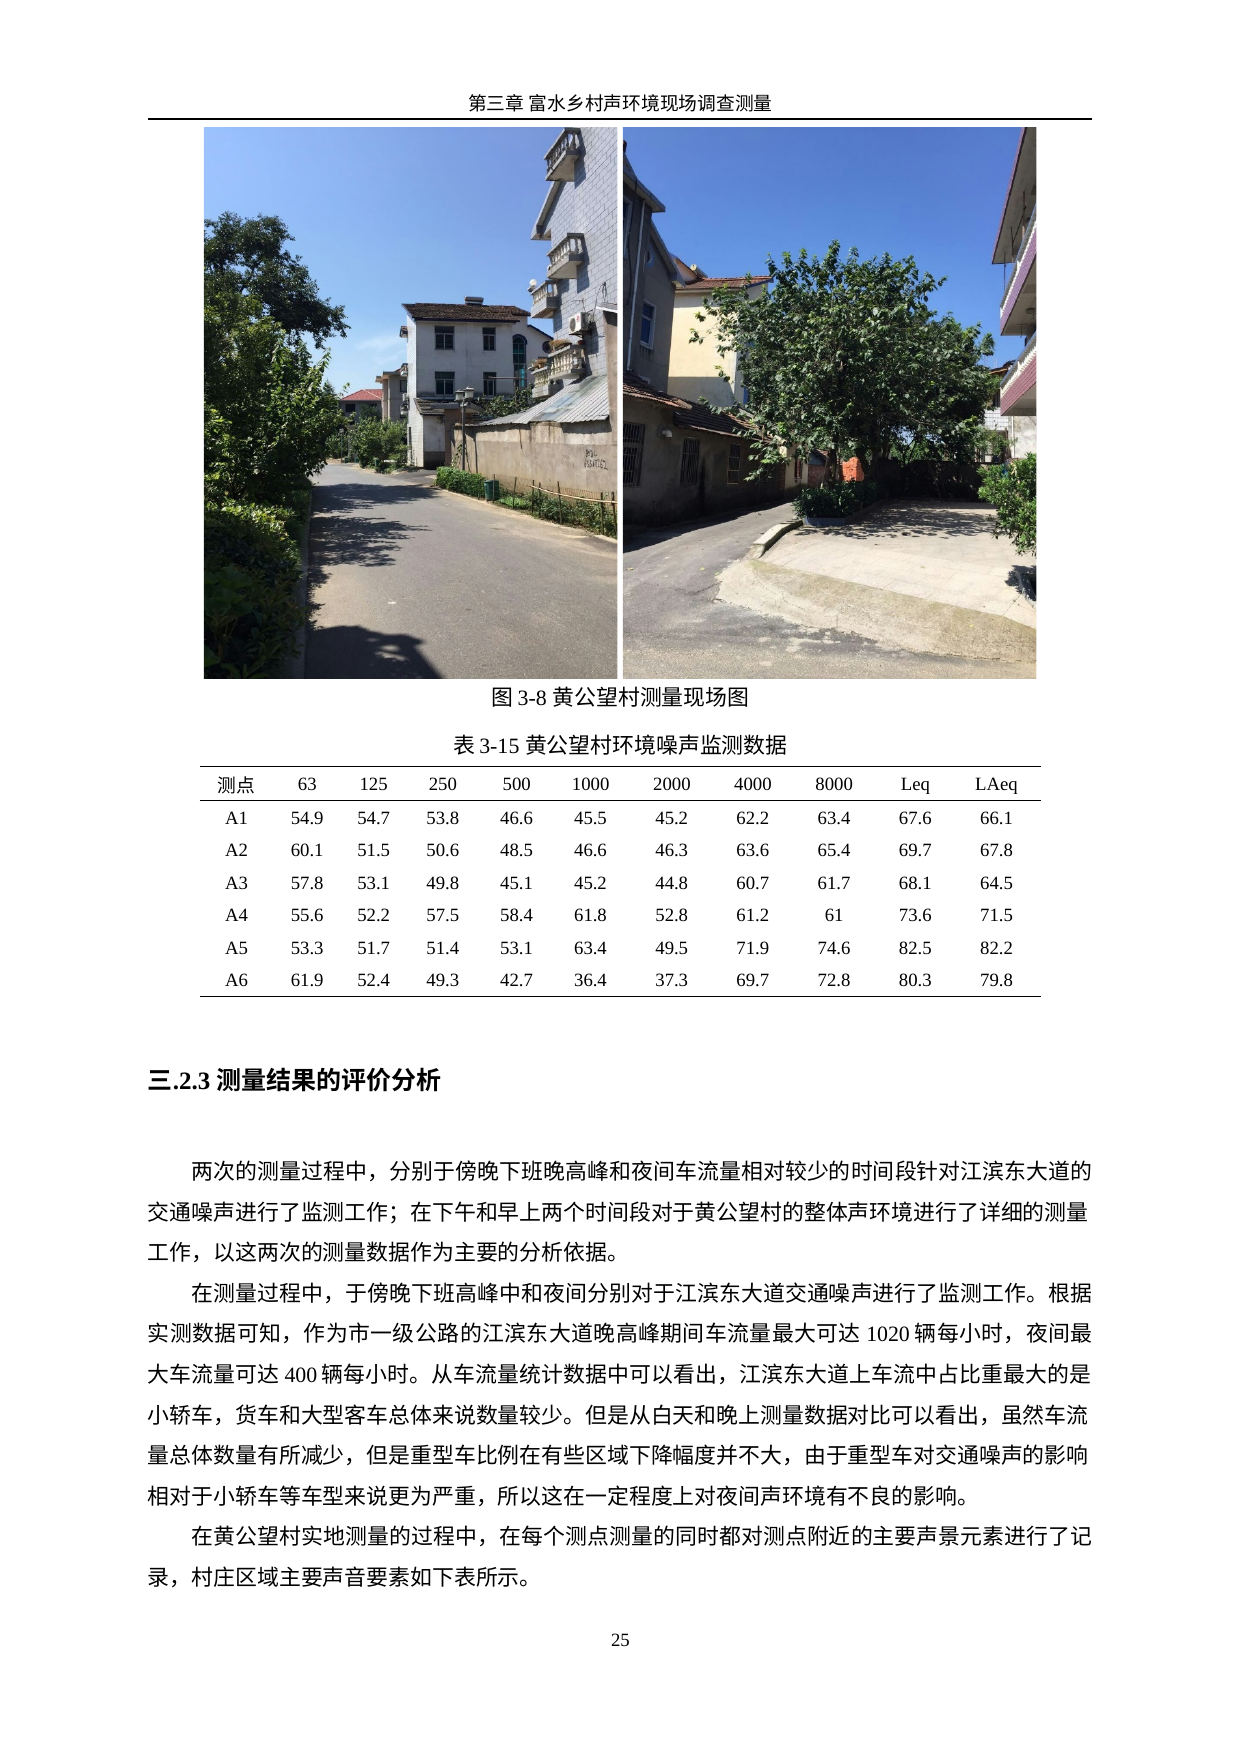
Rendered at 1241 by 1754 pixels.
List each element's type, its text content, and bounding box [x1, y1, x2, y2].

table_cell 42.7 [480, 964, 553, 996]
table_cell 63.4 [790, 801, 878, 834]
table_cell 49.3 [406, 964, 479, 996]
table_cell A4 [200, 899, 273, 931]
table_cell 45.2 [553, 866, 627, 899]
table_cell 52.8 [627, 899, 716, 931]
table_cell 66.1 [952, 801, 1041, 834]
table_cell A1 [200, 801, 273, 834]
table_cell 54.9 [273, 801, 341, 834]
table_cell 53.1 [341, 866, 406, 899]
table_cell 69.7 [716, 964, 789, 996]
table_cell 51.7 [341, 931, 406, 964]
picture [622, 127, 1037, 679]
table_cell 67.6 [878, 801, 952, 834]
table_cell 82.2 [952, 931, 1041, 964]
text 在测量过程中，于傍晚下班高峰中和夜间分别对于江滨东大道交通噪声进行了监测工作。根据实测数据可知，作为市一级公路的江滨东大道晚高峰期间车流量最大可达1020辆每小时，夜间最大车流量可达400辆每小时。从车流量统计数据中可以看出，江滨东大道上车流中占比重最大的是小轿车，货车和大型客车总体来说数量较少。但是从白天和晚上测量数据对比可以看出，虽然车流量总体数量有所减少，但是重型车比例在有些区域下降幅度并不大，由于重型车对交通噪声的影响相对于小轿车等车型来说更为严重，所以这在一定程度上对夜间声环境有不良的影响。 [148, 1275, 1092, 1511]
table_cell A2 [200, 834, 273, 866]
table_cell 79.8 [952, 964, 1041, 996]
table_cell 72.8 [790, 964, 878, 996]
table_cell 58.4 [480, 899, 553, 931]
table_cell 45.1 [480, 866, 553, 899]
table_header 250 [406, 767, 479, 800]
text 测量结果的评价分析 [148, 1046, 1092, 1111]
table_cell 61 [790, 899, 878, 931]
table_cell 67.8 [952, 834, 1041, 866]
text 在黄公望村实地测量的过程中，在每个测点测量的同时都对测点附近的主要声景元素进行了记录，村庄区域主要声音要素如下表所示。 [148, 1519, 1092, 1592]
table_cell 57.5 [406, 899, 479, 931]
table_cell 68.1 [878, 866, 952, 899]
table_cell 45.2 [627, 801, 716, 834]
table_cell 54.7 [341, 801, 406, 834]
table_header Leq [878, 767, 952, 800]
table_cell 57.8 [273, 866, 341, 899]
table_cell 44.8 [627, 866, 716, 899]
table_cell 74.6 [790, 931, 878, 964]
table_cell 65.4 [790, 834, 878, 866]
table_cell 71.9 [716, 931, 789, 964]
table_cell 50.6 [406, 834, 479, 866]
table_cell 53.8 [406, 801, 479, 834]
table_cell 60.7 [716, 866, 789, 899]
table_cell 46.6 [553, 834, 627, 866]
table_header LAeq [952, 767, 1041, 800]
table_cell 53.3 [273, 931, 341, 964]
table_cell 69.7 [878, 834, 952, 866]
text 图3-8 黄公望村测量现场图 [148, 679, 1092, 712]
table_cell A5 [200, 931, 273, 964]
table_cell 61.7 [790, 866, 878, 899]
table_cell 51.4 [406, 931, 479, 964]
table_cell 73.6 [878, 899, 952, 931]
table_cell 61.2 [716, 899, 789, 931]
table_header 1000 [553, 767, 627, 800]
table_cell 46.6 [480, 801, 553, 834]
text 两次的测量过程中，分别于傍晚下班晚高峰和夜间车流量相对较少的时间段针对江滨东大道的交通噪声进行了监测工作；在下午和早上两个时间段对于黄公望村的整体声环境进行了详细的测量工作，以这两次的测量数据作为主要的分析依据。 [148, 1154, 1092, 1267]
table_cell 80.3 [878, 964, 952, 996]
table_cell 45.5 [553, 801, 627, 834]
table_cell 49.5 [627, 931, 716, 964]
table_header 4000 [716, 767, 789, 800]
table_cell 82.5 [878, 931, 952, 964]
table_header 8000 [790, 767, 878, 800]
table_cell 64.5 [952, 866, 1041, 899]
table_cell 36.4 [553, 964, 627, 996]
table_cell 46.3 [627, 834, 716, 866]
table_cell 53.1 [480, 931, 553, 964]
table_cell 61.8 [553, 899, 627, 931]
table_cell 55.6 [273, 899, 341, 931]
table_cell 63.4 [553, 931, 627, 964]
table_header 测点 [200, 767, 273, 800]
table_cell 62.2 [716, 801, 789, 834]
table_cell 51.5 [341, 834, 406, 866]
table_header 500 [480, 767, 553, 800]
table_cell A6 [200, 964, 273, 996]
table_cell 60.1 [273, 834, 341, 866]
text 表3-15 黄公望村环境噪声监测数据 [148, 728, 1092, 761]
table_cell 52.4 [341, 964, 406, 996]
table_cell 37.3 [627, 964, 716, 996]
table_cell 61.9 [273, 964, 341, 996]
table_header 63 [273, 767, 341, 800]
table_header 125 [341, 767, 406, 800]
table_cell 71.5 [952, 899, 1041, 931]
table_cell 49.8 [406, 866, 479, 899]
table_cell A3 [200, 866, 273, 899]
table_cell 52.2 [341, 899, 406, 931]
table_cell 63.6 [716, 834, 789, 866]
table_cell 48.5 [480, 834, 553, 866]
table_header 2000 [627, 767, 716, 800]
picture [203, 127, 618, 679]
